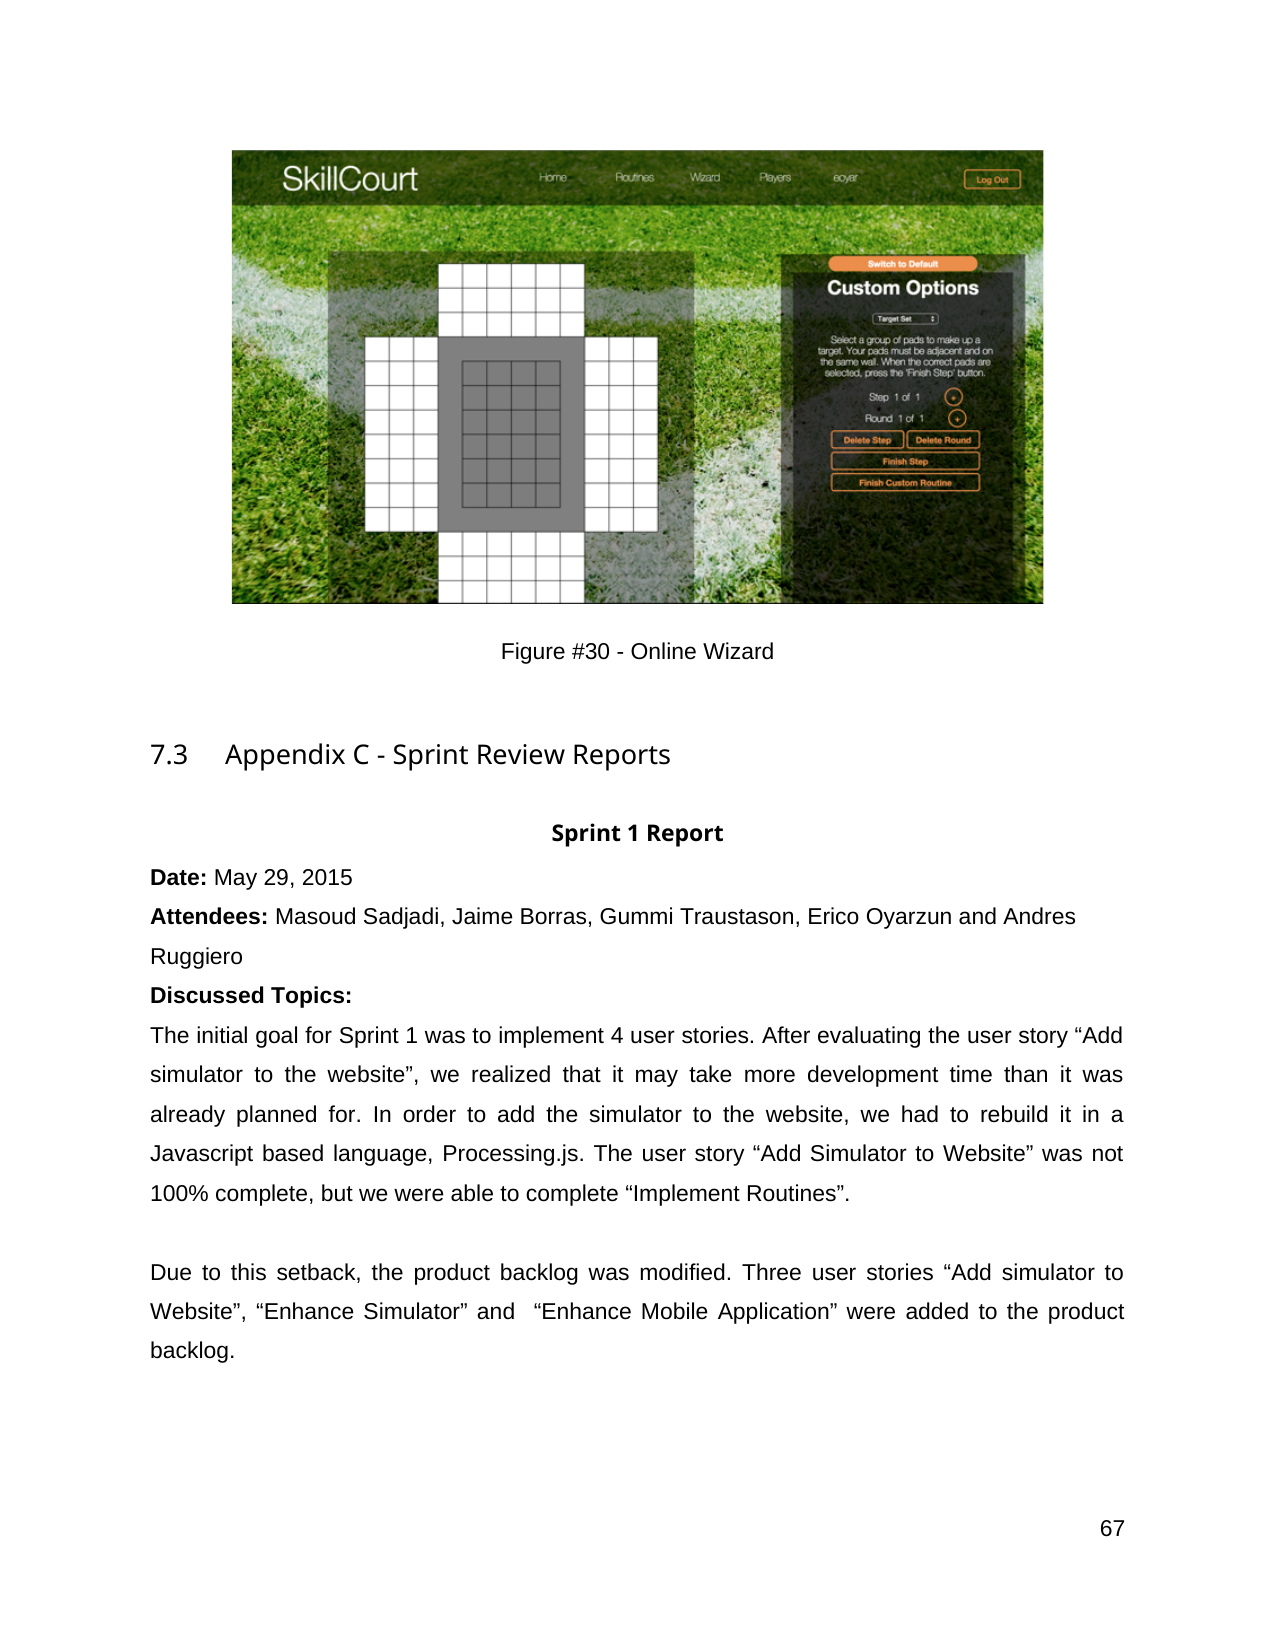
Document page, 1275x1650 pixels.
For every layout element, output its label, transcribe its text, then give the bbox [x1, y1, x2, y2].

text Attendees: Masoud Sadjadi, Jaime Borras, Gummi Traustason, Erico Oyarzun and Andres Ruggiero [150, 903, 1125, 969]
subtitle 7.3 Appendix C - Sprint Review Reports [150, 736, 1125, 773]
text Figure #30 - Online Wizard [150, 638, 1125, 664]
text The initial goal for Sprint 1 was to implement 4 user stories. After evaluating the user story “Add simulator to the website”, we realized that it may take more development time than it was already planned for. In order to add the simulator to the website, we had to rebuild it in a Javascript based language, Processing.js. The user story “Add Simulator to Website” was not 100% complete, but we were able to complete “Implement Routines”. [150, 1022, 1125, 1206]
picture [231, 150, 1044, 604]
text Discussed Topics: [150, 982, 1125, 1008]
text Due to this setback, the product backlog was modified. Three user stories “Add simulator to Website”, “Enhance Simulator” and “Enhance Mobile Application” were added to the product backlog. [150, 1258, 1125, 1364]
text Date: May 29, 2015 [150, 864, 1125, 890]
text Sprint 1 Report [150, 817, 1125, 848]
